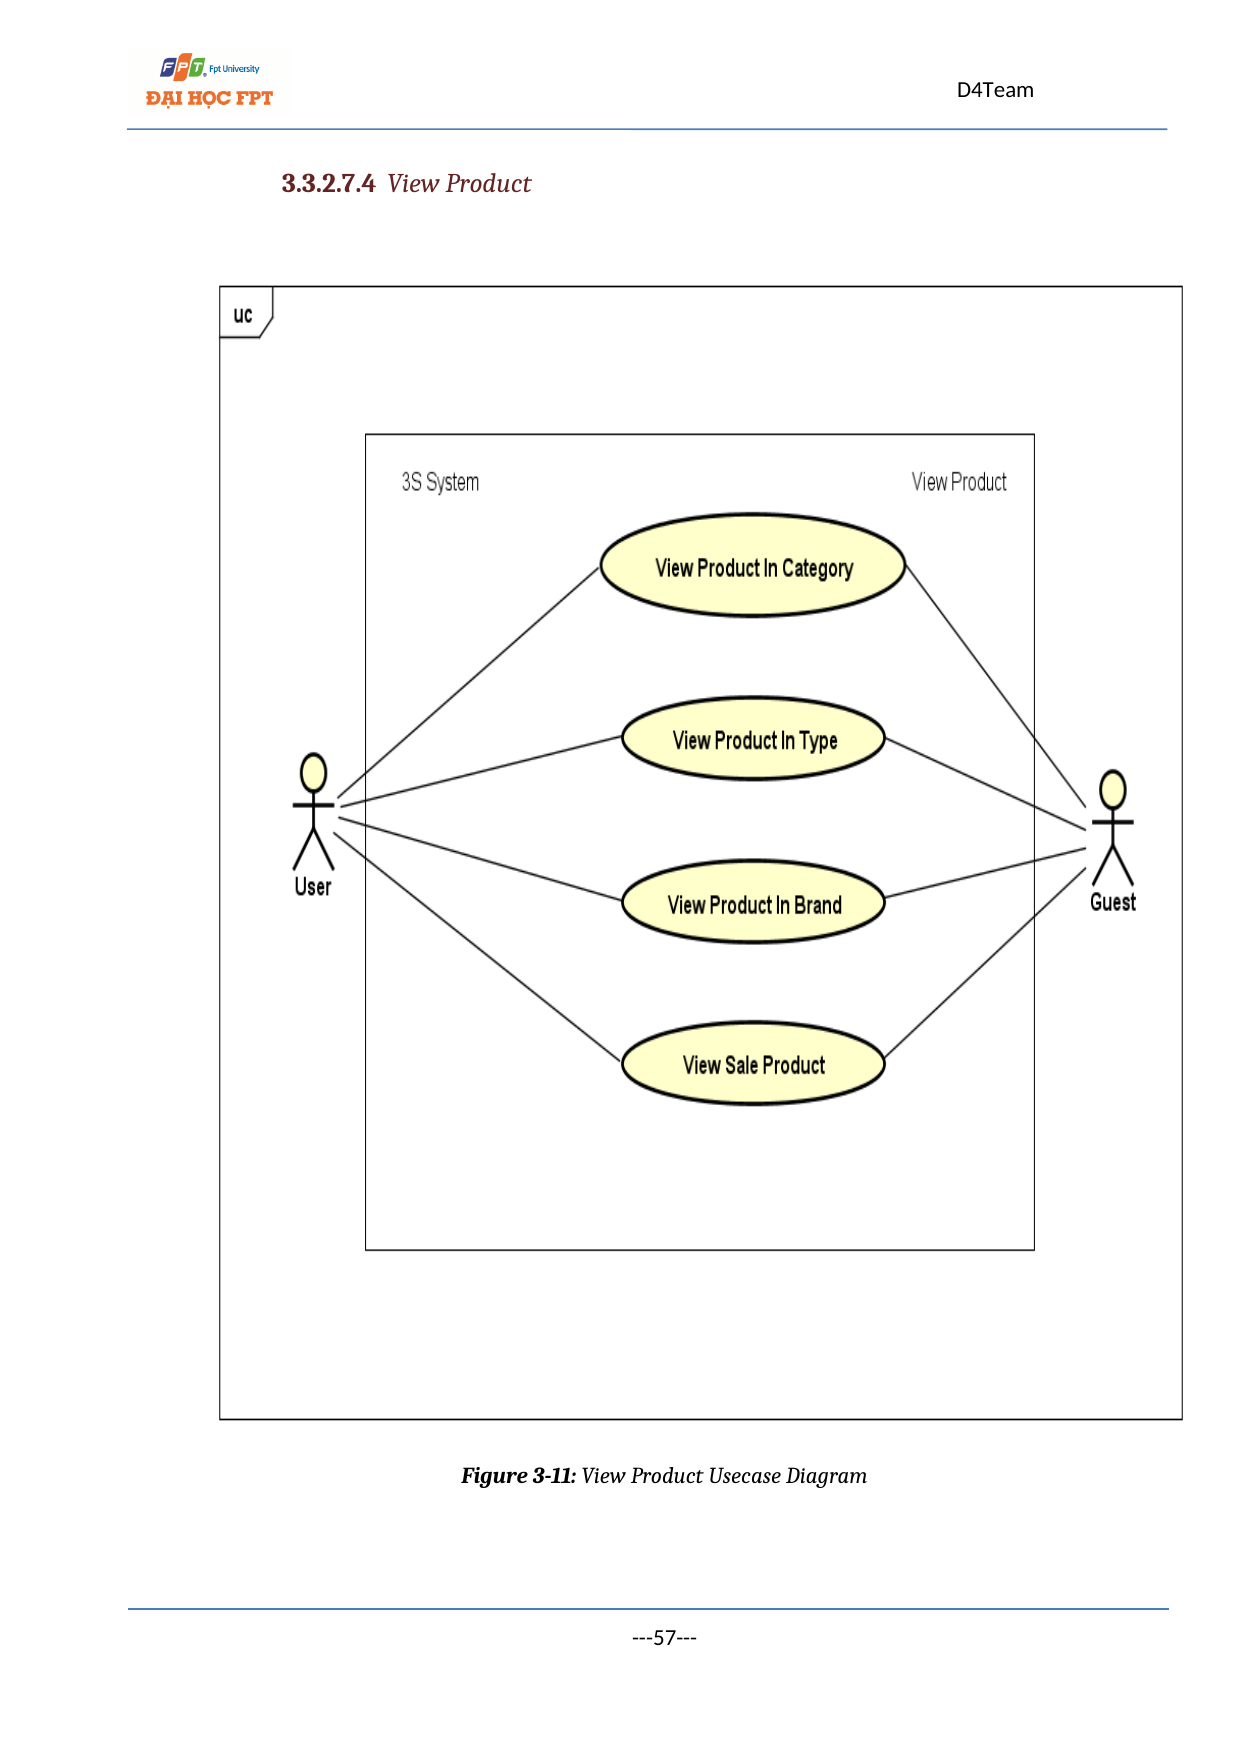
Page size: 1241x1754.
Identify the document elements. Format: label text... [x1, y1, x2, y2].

text Figure 3-11: View Product Usecase Diagram [207, 1463, 1122, 1489]
subtitle View Product [282, 168, 1122, 200]
picture [129, 46, 290, 116]
picture [206, 266, 1195, 1439]
